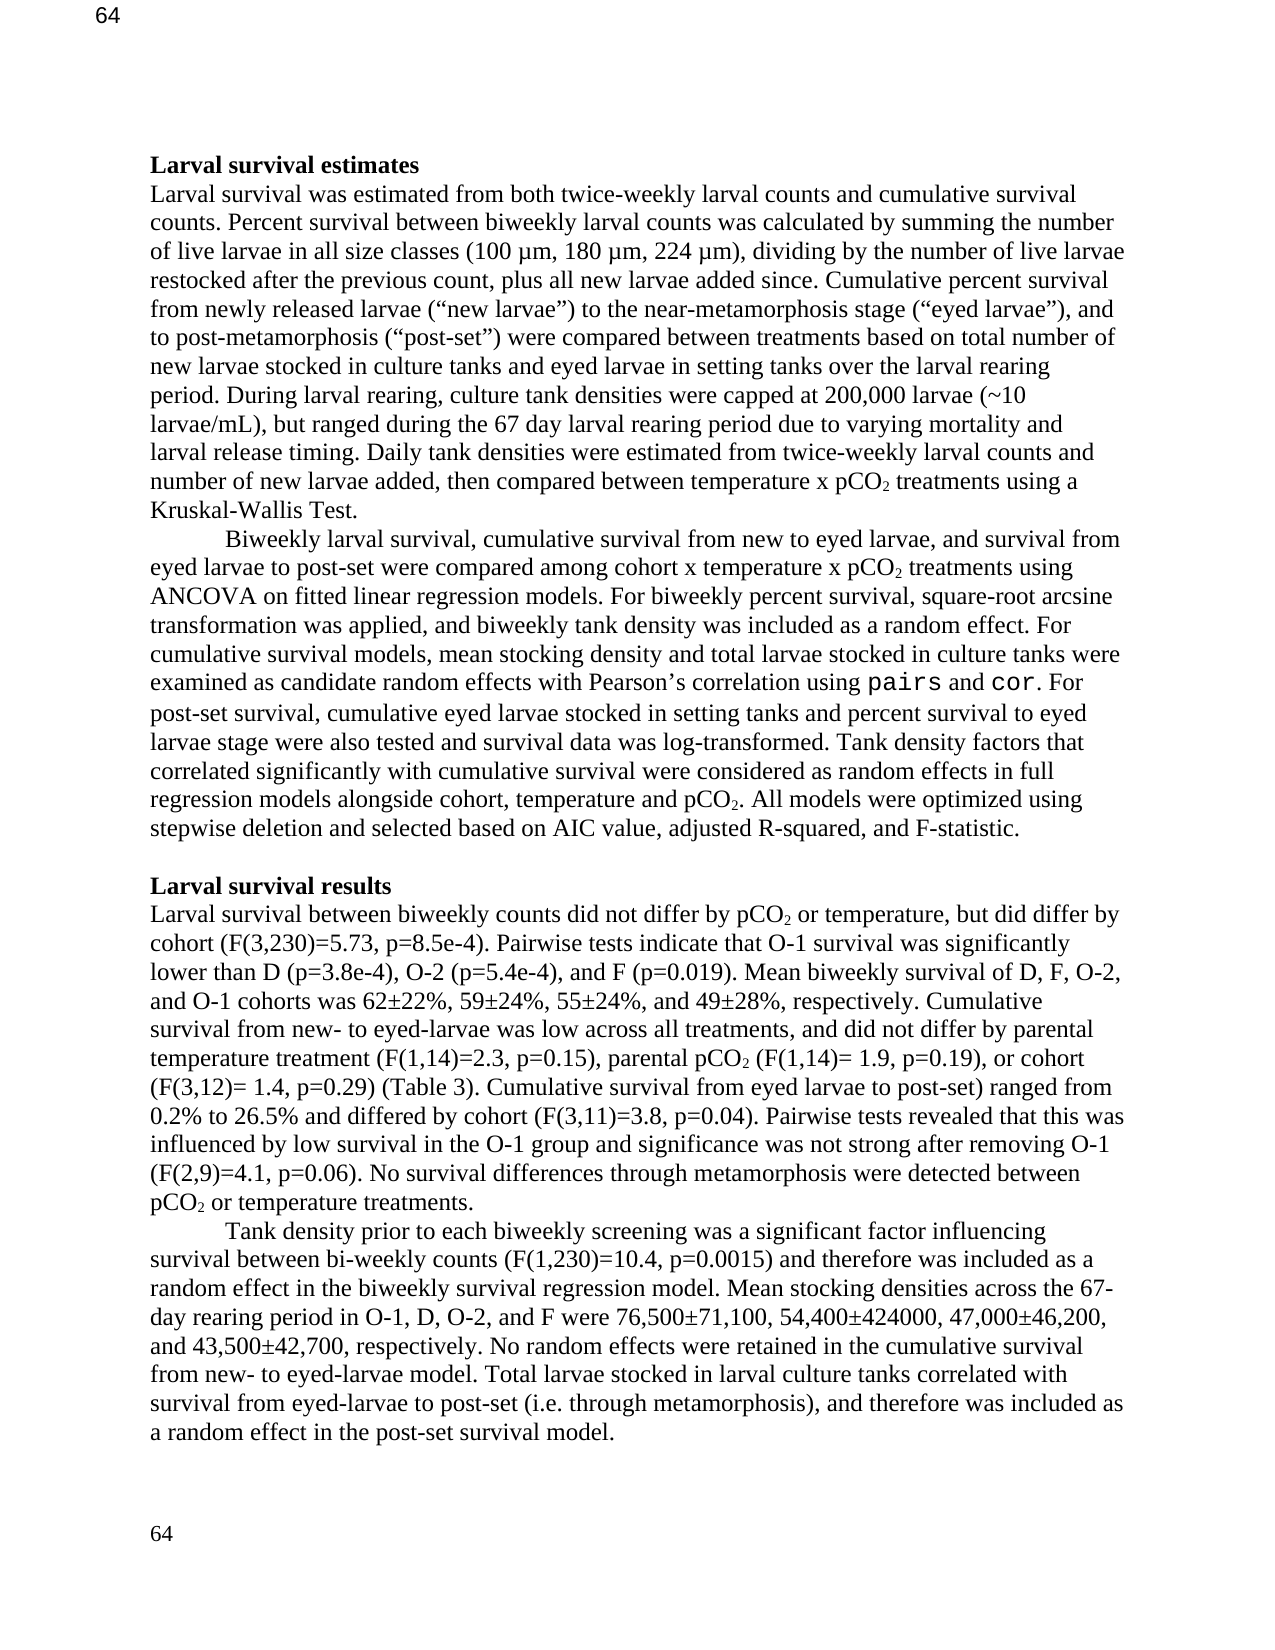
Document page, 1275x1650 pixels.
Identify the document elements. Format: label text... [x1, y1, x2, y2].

text Larval survival was estimated from both twice-weekly larval counts and cumulative survival counts. Percent survival between biweekly larval counts was calculated by summing the number of live larvae in all size classes (100 µm, 180 µm, 224 µm), dividing by the number of live larvae restocked after the previous count, plus all new larvae added since. Cumulative percent survival from newly released larvae (“new larvae”) to the near-metamorphosis stage (“eyed larvae”), and to post-metamorphosis (“post-set”) were compared between treatments based on total number of new larvae stocked in culture tanks and eyed larvae in setting tanks over the larval rearing period. During larval rearing, culture tank densities were capped at 200,000 larvae (~10 larvae/mL), but ranged during the 67 day larval rearing period due to varying mortality and larval release timing. Daily tank densities were estimated from twice-weekly larval counts and number of new larvae added, then compared between temperature x pCO2 treatments using a Kruskal-Wallis Test. [150, 179, 1125, 524]
text Larval survival results [150, 871, 1125, 899]
text Larval survival estimates [150, 150, 1125, 179]
text Tank density prior to each biweekly screening was a significant factor influencing survival between bi-weekly counts (F(1,230)=10.4, p=0.0015) and therefore was included as a random effect in the biweekly survival regression model. Mean stocking densities across the 67-day rearing period in O-1, D, O-2, and F were 76,500±71,100, 54,400±424000, 47,000±46,200, and 43,500±42,700, respectively. No random effects were retained in the cumulative survival from new- to eyed-larvae model. Total larvae stocked in larval culture tanks correlated with survival from eyed-larvae to post-set (i.e. through metamorphosis), and therefore was included as a random effect in the post-set survival model. [150, 1216, 1125, 1446]
text Biweekly larval survival, cumulative survival from new to eyed larvae, and survival from eyed larvae to post-set were compared among cohort x temperature x pCO2 treatments using ANCOVA on fitted linear regression models. For biweekly percent survival, square-root arcsine transformation was applied, and biweekly tank density was included as a random effect. For cumulative survival models, mean stocking density and total larvae stocked in culture tanks were examined as candidate random effects with Pearson’s correlation using pairs and cor. For post-set survival, cumulative eyed larvae stocked in setting tanks and percent survival to eyed larvae stage were also tested and survival data was log-transformed. Tank density factors that correlated significantly with cumulative survival were considered as random effects in full regression models alongside cohort, temperature and pCO2. All models were optimized using stepwise deletion and selected based on AIC value, adjusted R-squared, and F-statistic. [150, 524, 1125, 842]
text Larval survival between biweekly counts did not differ by pCO2 or temperature, but did differ by cohort (F(3,230)=5.73, p=8.5e-4). Pairwise tests indicate that O-1 survival was significantly lower than D (p=3.8e-4), O-2 (p=5.4e-4), and F (p=0.019). Mean biweekly survival of D, F, O-2, and O-1 cohorts was 62±22%, 59±24%, 55±24%, and 49±28%, respectively. Cumulative survival from new- to eyed-larvae was low across all treatments, and did not differ by parental temperature treatment (F(1,14)=2.3, p=0.15), parental pCO2 (F(1,14)= 1.9, p=0.19), or cohort (F(3,12)= 1.4, p=0.29) (Table 3). Cumulative survival from eyed larvae to post-set) ranged from 0.2% to 26.5% and differed by cohort (F(3,11)=3.8, p=0.04). Pairwise tests revealed that this was influenced by low survival in the O-1 group and significance was not strong after removing O-1 (F(2,9)=4.1, p=0.06). No survival differences through metamorphosis were detected between pCO2 or temperature treatments. [150, 899, 1125, 1216]
